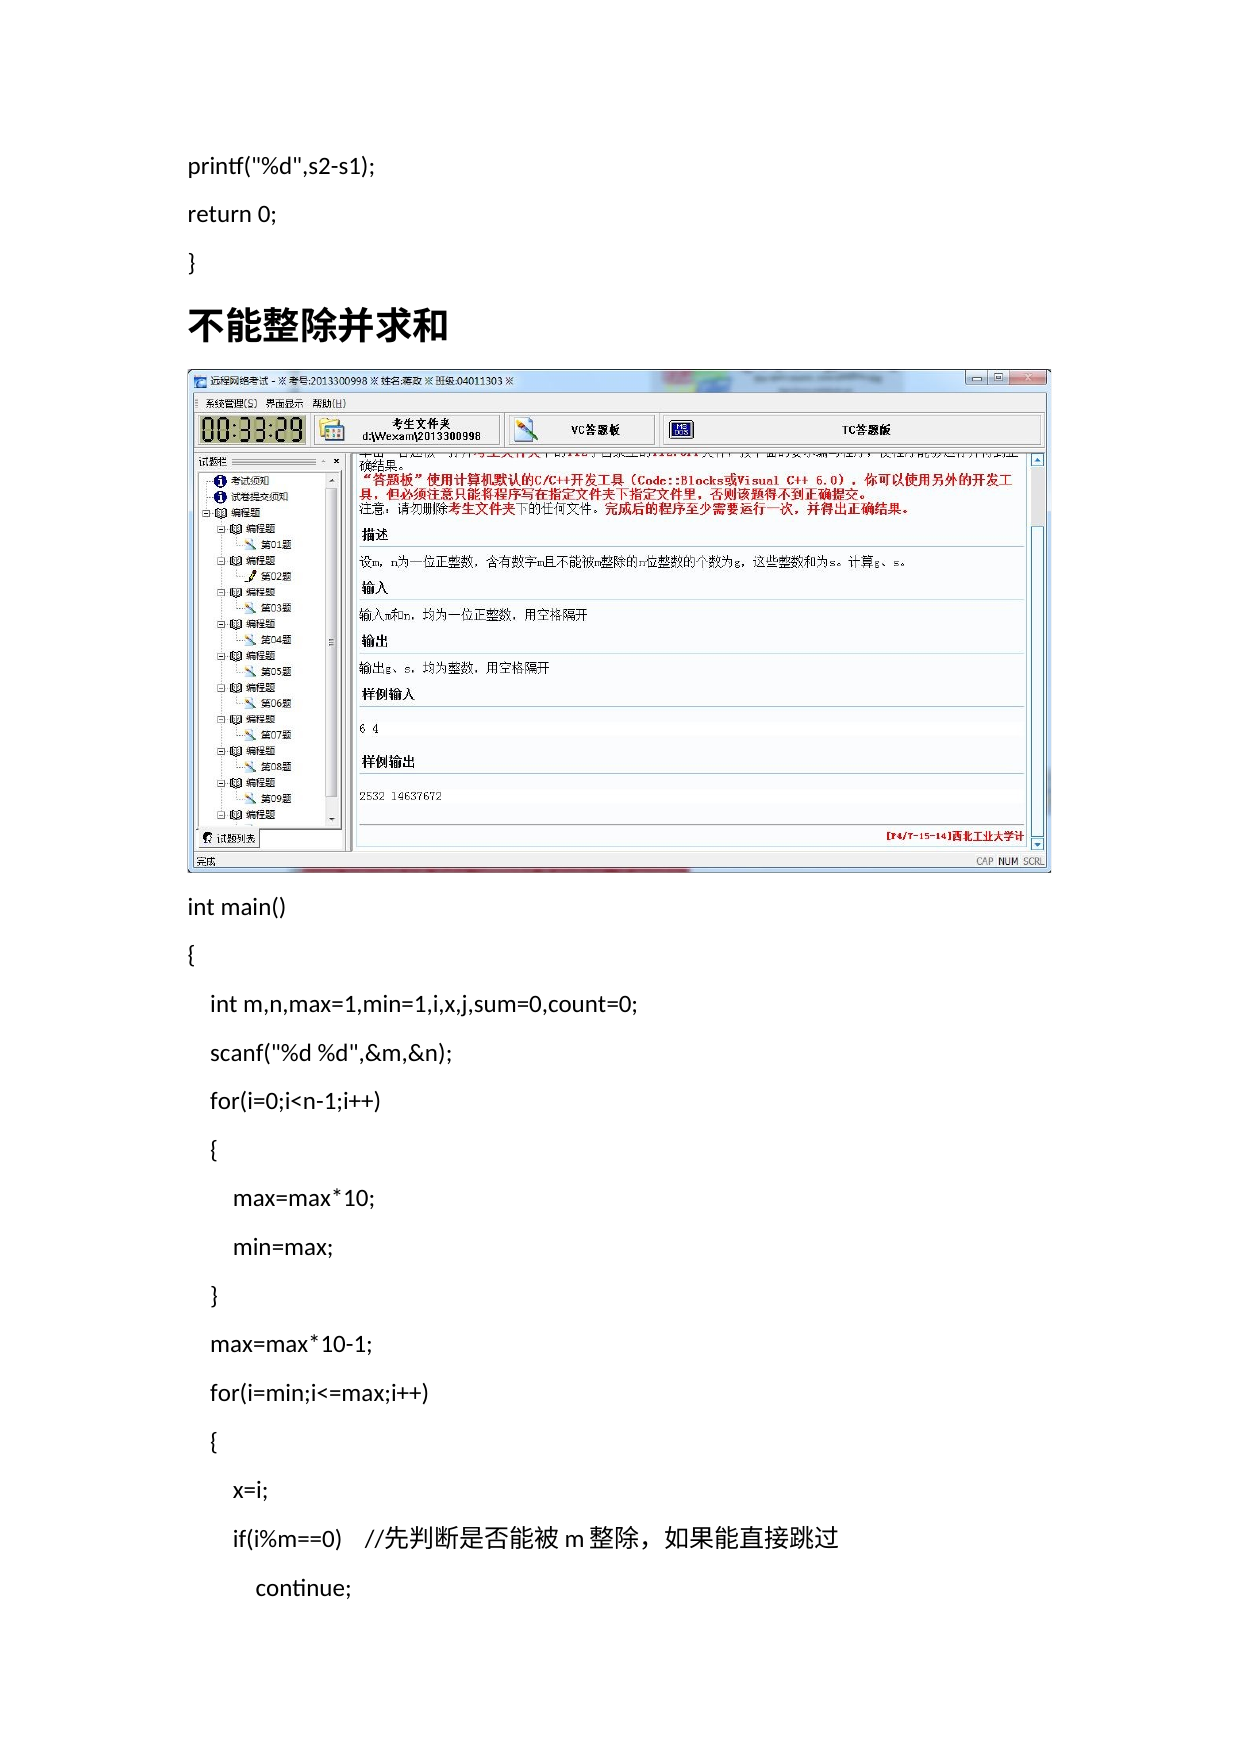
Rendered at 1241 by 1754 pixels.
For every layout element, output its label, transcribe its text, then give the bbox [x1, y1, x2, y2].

text scanf("%d %d",&m,&n); [187, 1037, 1053, 1067]
text return 0; [187, 199, 1053, 229]
text int m,n,max=1,min=1,i,x,j,sum=0,count=0; [187, 988, 1053, 1018]
text continue; [187, 1572, 1053, 1602]
text { [187, 939, 1053, 970]
text printf("%d",s2-s1); [187, 150, 1053, 181]
text for(i=min;i<=max;i++) [187, 1377, 1053, 1408]
text int main() [187, 891, 1053, 921]
text for(i=0;i<n-1;i++) [187, 1085, 1053, 1116]
text { [187, 1426, 1053, 1456]
text } [187, 1280, 1053, 1310]
text } [187, 247, 1053, 278]
text if(i%m==0) //先判断是否能被m整除，如果能直接跳过 [187, 1523, 1053, 1554]
text max=max*10-1; [187, 1328, 1053, 1359]
picture [187, 369, 1052, 873]
text x=i; [187, 1474, 1053, 1505]
text { [187, 1134, 1053, 1164]
text min=max; [187, 1231, 1053, 1262]
text max=max*10; [187, 1183, 1053, 1213]
text 不能整除并求和 [187, 296, 1053, 350]
